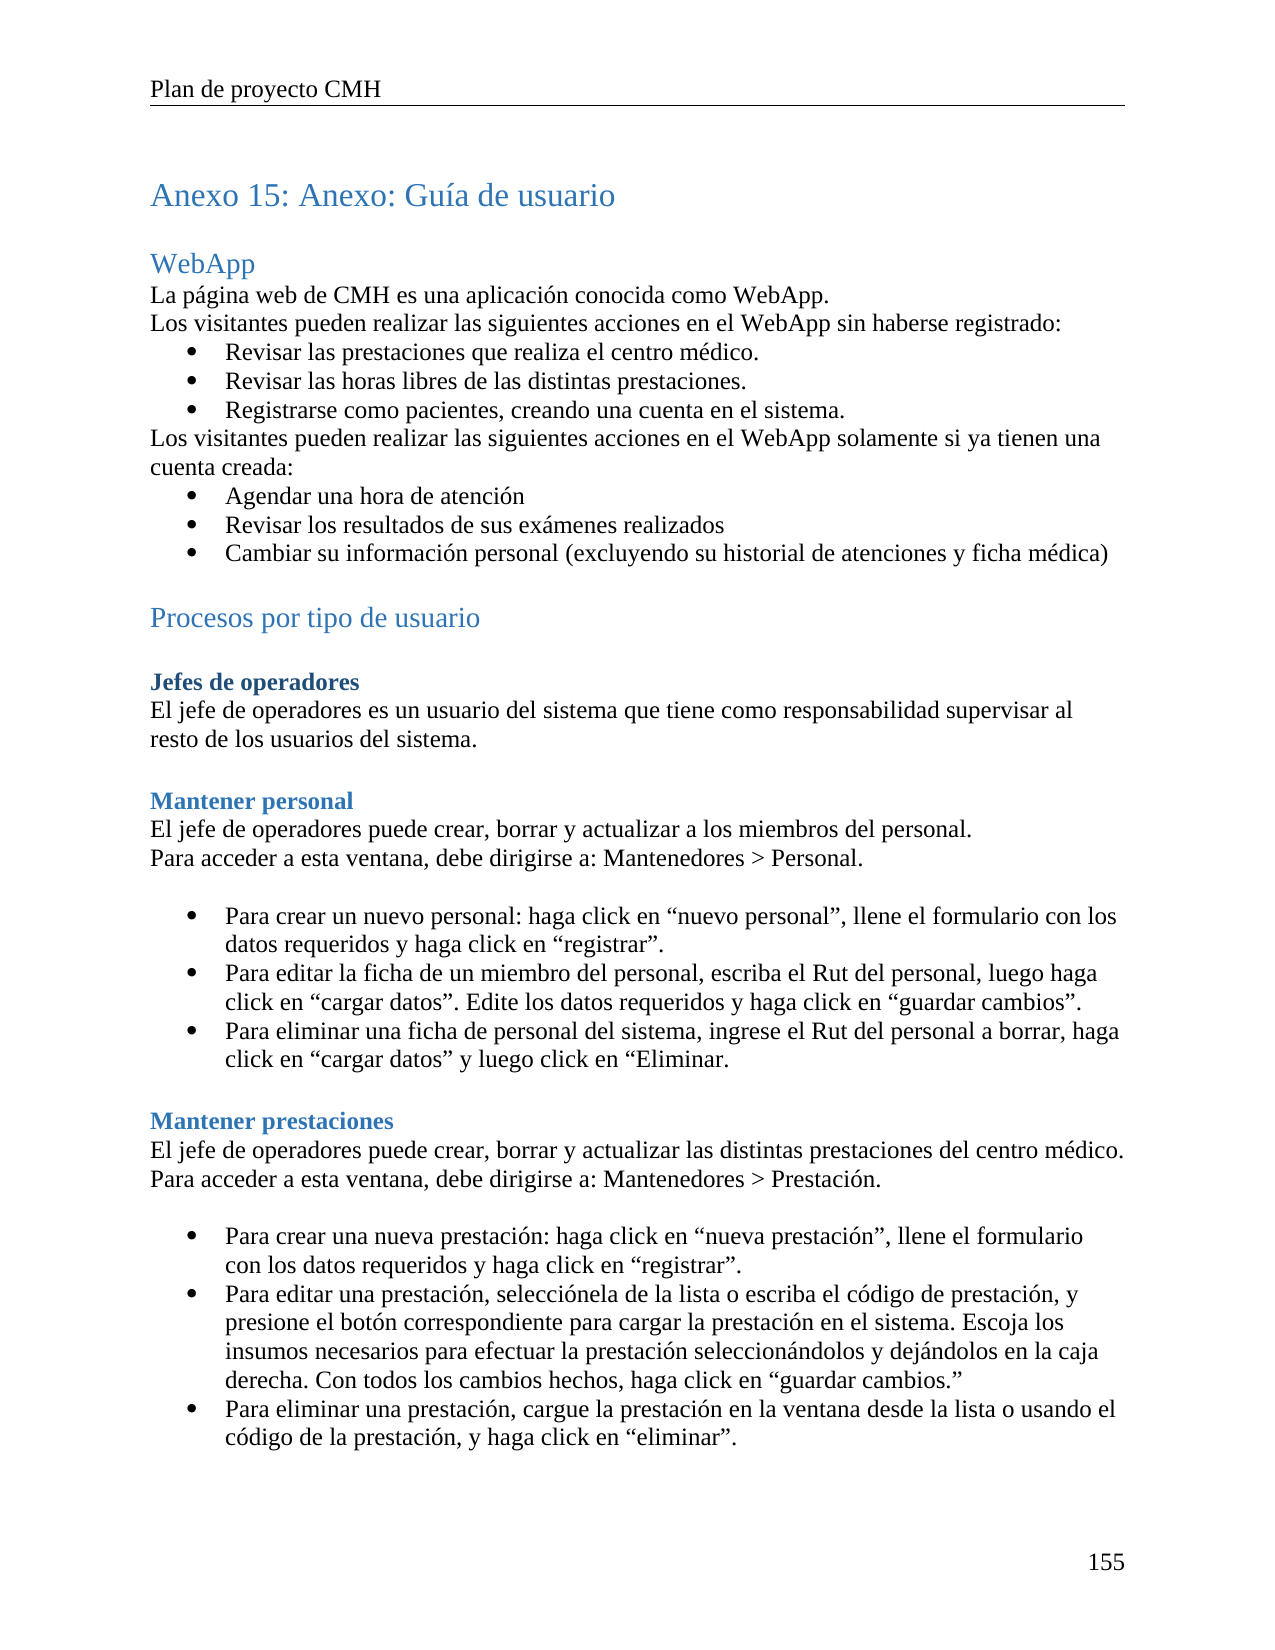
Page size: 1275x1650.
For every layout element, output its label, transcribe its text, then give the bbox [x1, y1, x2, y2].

list Revisar los resultados de sus exámenes realizados [187, 510, 1125, 538]
text El jefe de operadores es un usuario del sistema que tiene como responsabilidad supervisar al resto de los usuarios del sistema. [150, 695, 1125, 753]
subtitle Jefes de operadores [150, 667, 1125, 695]
subtitle Mantener personal [150, 786, 1125, 814]
text El jefe de operadores puede crear, borrar y actualizar a los miembros del personal. [150, 814, 1125, 843]
subtitle WebApp [150, 246, 1125, 280]
text Los visitantes pueden realizar las siguientes acciones en el WebApp solamente si ya tienen una cuenta creada: [150, 423, 1125, 481]
text La página web de CMH es una aplicación conocida como WebApp. [150, 280, 1125, 308]
subtitle Anexo 15: Anexo: Guía de usuario [150, 175, 1125, 213]
text El jefe de operadores puede crear, borrar y actualizar las distintas prestaciones del centro médico. [150, 1135, 1125, 1164]
list Para eliminar una prestación, cargue la prestación en la ventana desde la lista o usando el código de la prestación, y haga click en “eliminar”. [187, 1394, 1125, 1451]
text Los visitantes pueden realizar las siguientes acciones en el WebApp sin haberse registrado: [150, 308, 1125, 337]
list Agendar una hora de atención [187, 481, 1125, 510]
list Para editar una prestación, selecciónela de la lista o escriba el código de prestación, y presione el botón correspondiente para cargar la prestación en el sistema. Escoja los insumos necesarios para efectuar la prestación seleccionándolos y dejándolos en la caja derecha. Con todos los cambios hechos, haga click en “guardar cambios.” [187, 1279, 1125, 1394]
list Registrarse como pacientes, creando una cuenta en el sistema. [187, 395, 1125, 423]
list Para editar la ficha de un miembro del personal, escriba el Rut del personal, luego haga click en “cargar datos”. Edite los datos requeridos y haga click en “guardar cambios”. [187, 958, 1125, 1016]
text Para acceder a esta ventana, debe dirigirse a: Mantenedores > Prestación. [150, 1164, 1125, 1192]
list Cambiar su información personal (excluyendo su historial de atenciones y ficha médica) [187, 538, 1125, 567]
subtitle Procesos por tipo de usuario [150, 600, 1125, 634]
subtitle Mantener prestaciones [150, 1106, 1125, 1135]
list Para eliminar una ficha de personal del sistema, ingrese el Rut del personal a borrar, haga click en “cargar datos” y luego click en “Eliminar. [187, 1016, 1125, 1073]
list Revisar las horas libres de las distintas prestaciones. [187, 366, 1125, 395]
list Para crear una nueva prestación: haga click en “nueva prestación”, llene el formulario con los datos requeridos y haga click en “registrar”. [187, 1221, 1125, 1279]
text Para acceder a esta ventana, debe dirigirse a: Mantenedores > Personal. [150, 843, 1125, 872]
list Revisar las prestaciones que realiza el centro médico. [187, 337, 1125, 366]
list Para crear un nuevo personal: haga click en “nuevo personal”, llene el formulario con los datos requeridos y haga click en “registrar”. [187, 901, 1125, 958]
